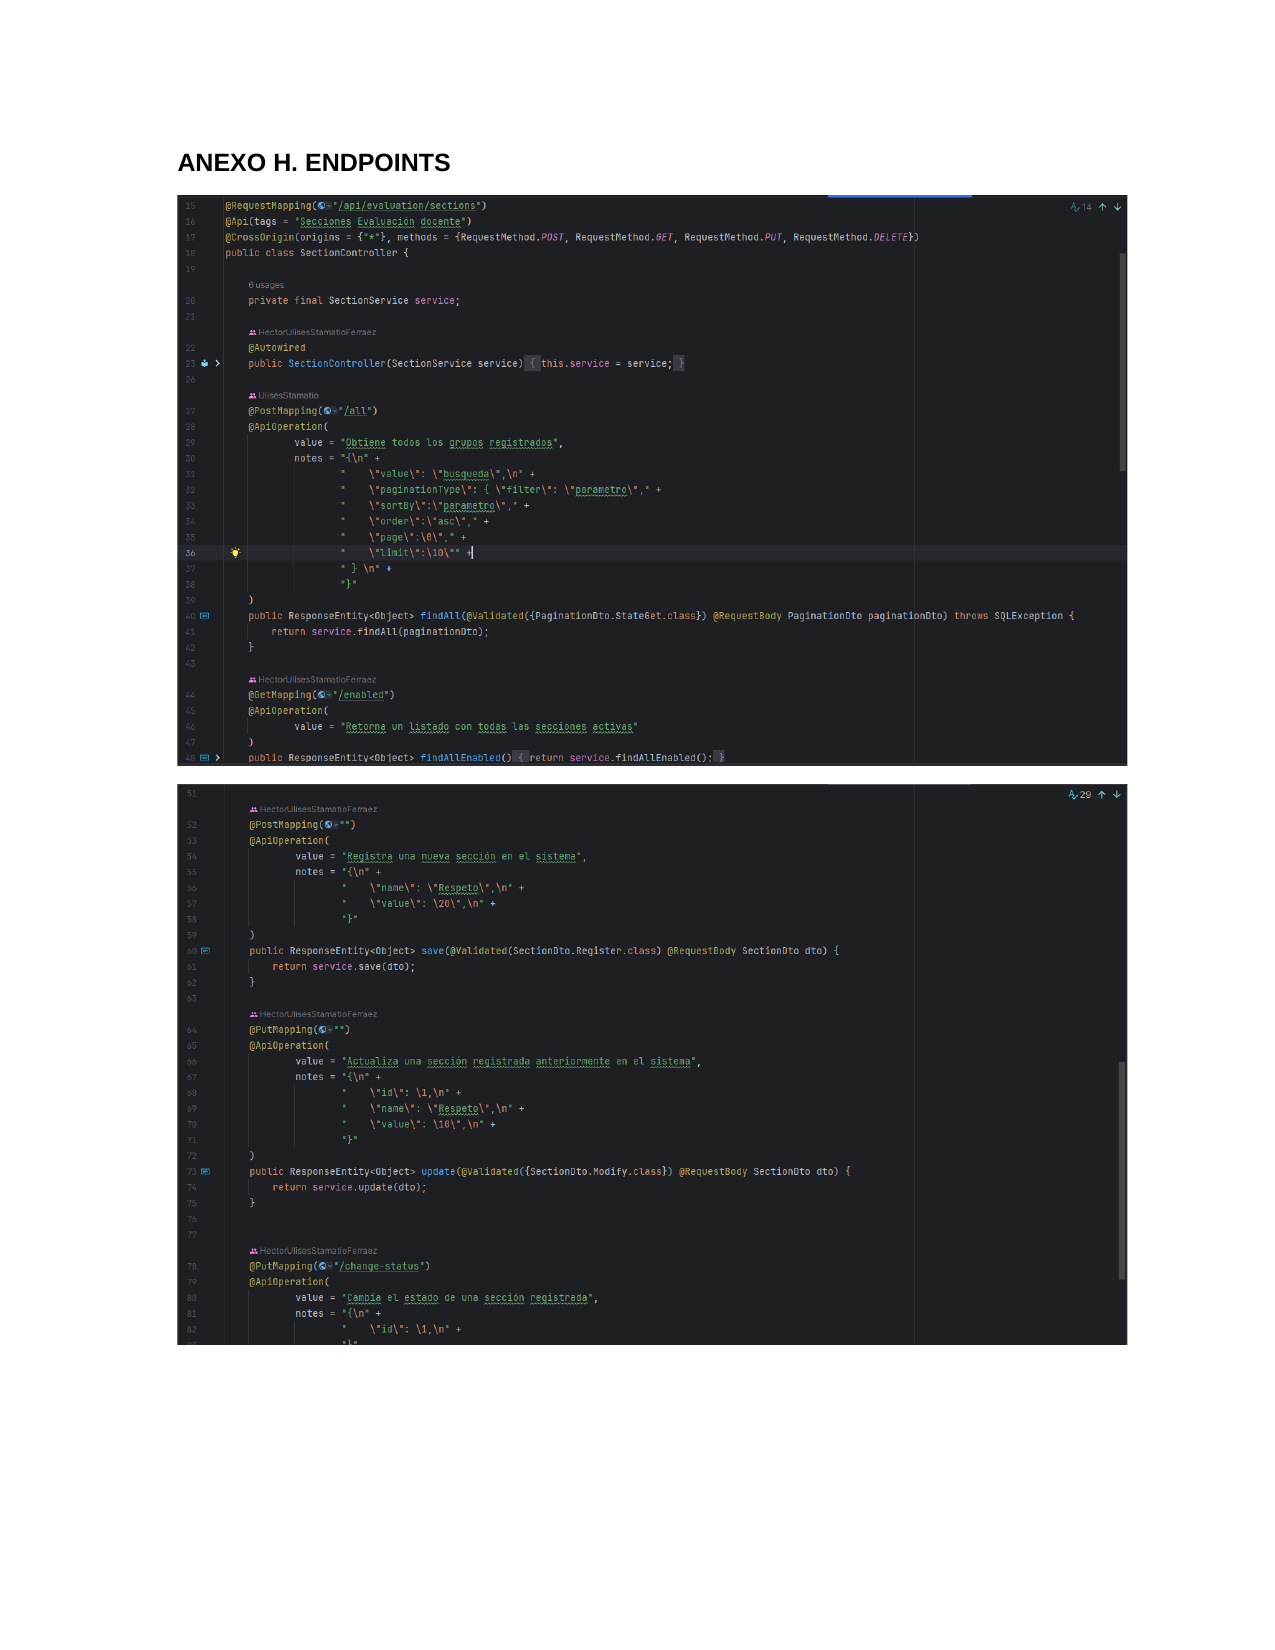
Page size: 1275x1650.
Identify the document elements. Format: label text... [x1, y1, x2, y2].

picture [177, 784, 1128, 1345]
picture [177, 195, 1128, 766]
text ANEXO H. ENDPOINTS [177, 148, 1127, 176]
